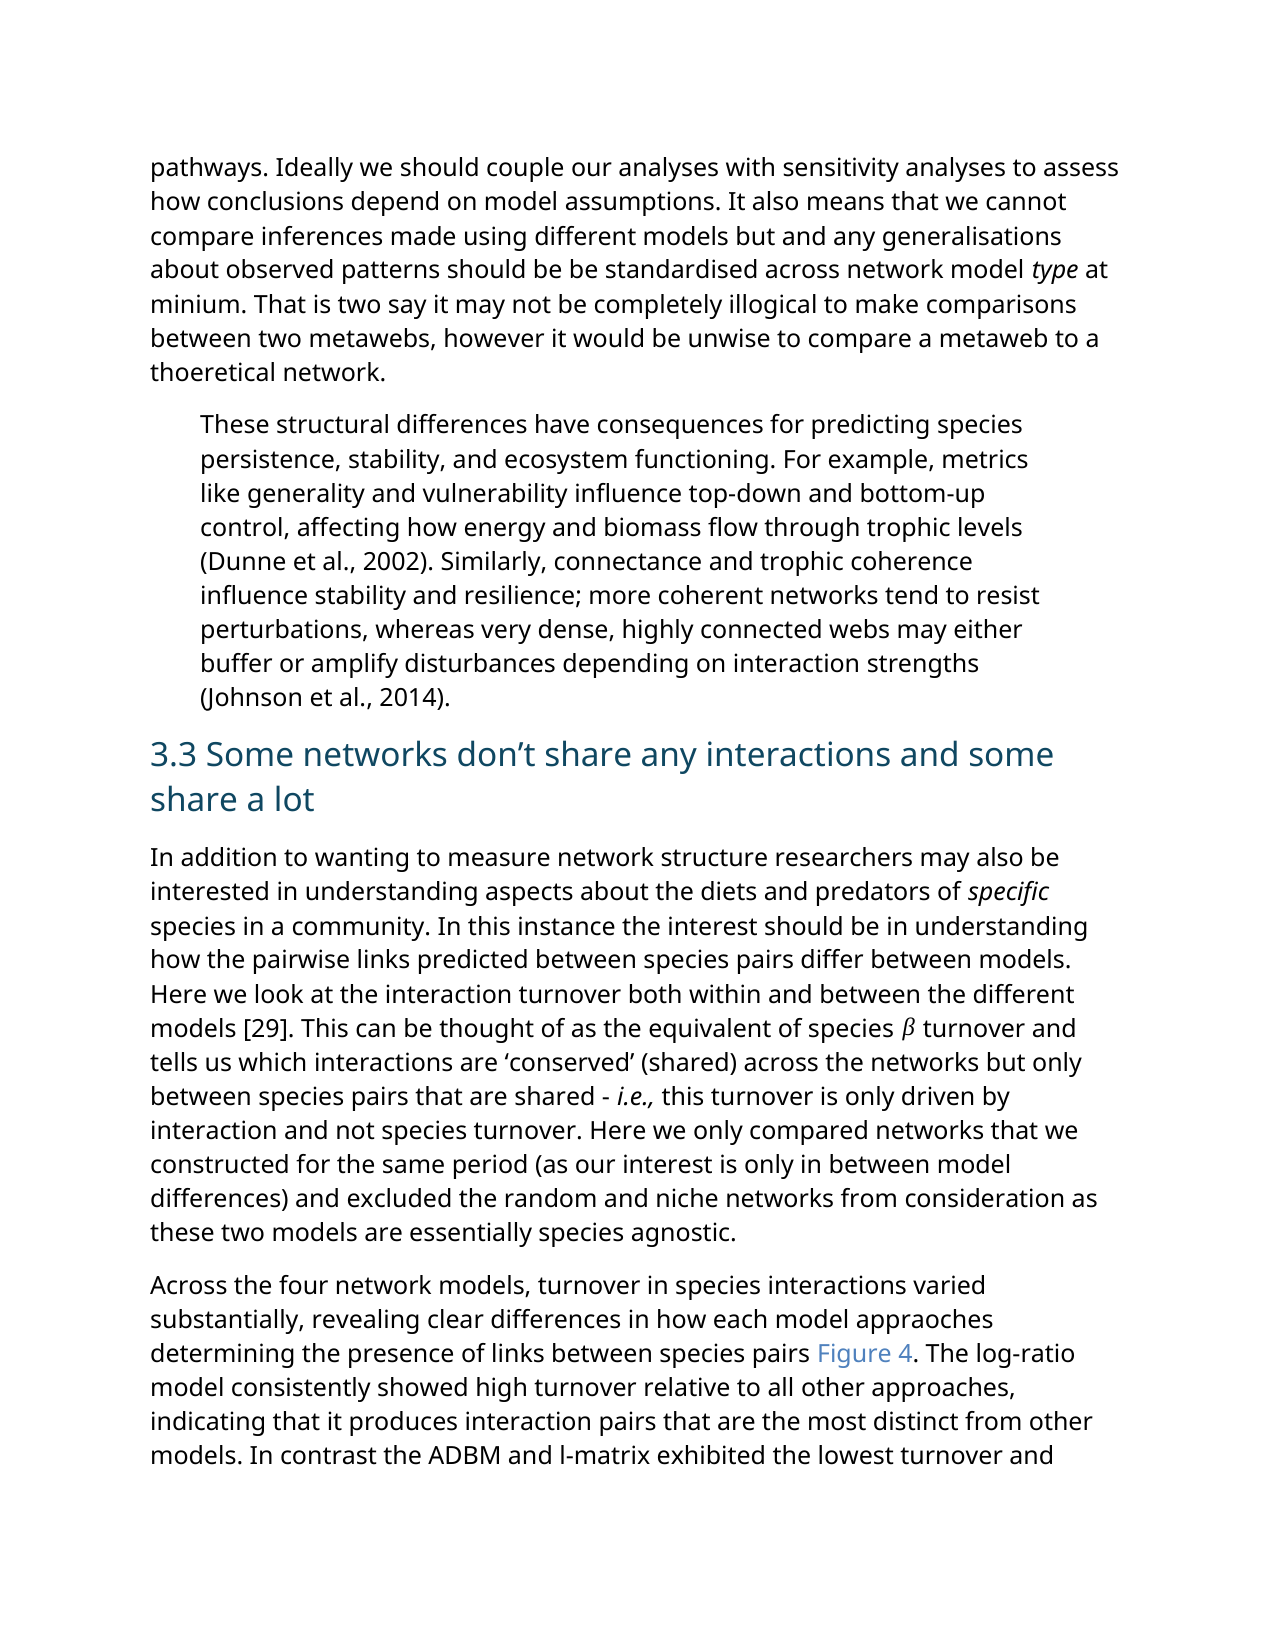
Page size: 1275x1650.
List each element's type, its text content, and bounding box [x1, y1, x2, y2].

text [150, 1267, 1125, 1472]
text In addition to wanting to measure network structure researchers may also be interested in understanding aspects about the diets and predators of specific species in a community. In this instance the interest should be in understanding how the pairwise links predicted between species pairs differ between models. Here we look at the interaction turnover both within and between the different models [29]. This can be thought of as the equivalent of species turnover and tells us which interactions are ‘conserved’ (shared) across the networks but only between species pairs that are shared - i.e., this turnover is only driven by interaction and not species turnover. Here we only compared networks that we constructed for the same period (as our interest is only in between model differences) and excluded the random and niche networks from consideration as these two models are essentially species agnostic. [150, 840, 1125, 1249]
subtitle 3.3 Some networks don’t share any interactions and some share a lot [150, 730, 1125, 821]
text These structural differences have consequences for predicting species persistence, stability, and ecosystem functioning. For example, metrics like generality and vulnerability influence top-down and bottom-up control, affecting how energy and biomass flow through trophic levels (Dunne et al., 2002). Similarly, connectance and trophic coherence influence stability and resilience; more coherent networks tend to resist perturbations, whereas very dense, highly connected webs may either buffer or amplify disturbances depending on interaction strengths (Johnson et al., 2014). [200, 407, 1075, 714]
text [150, 150, 1125, 388]
